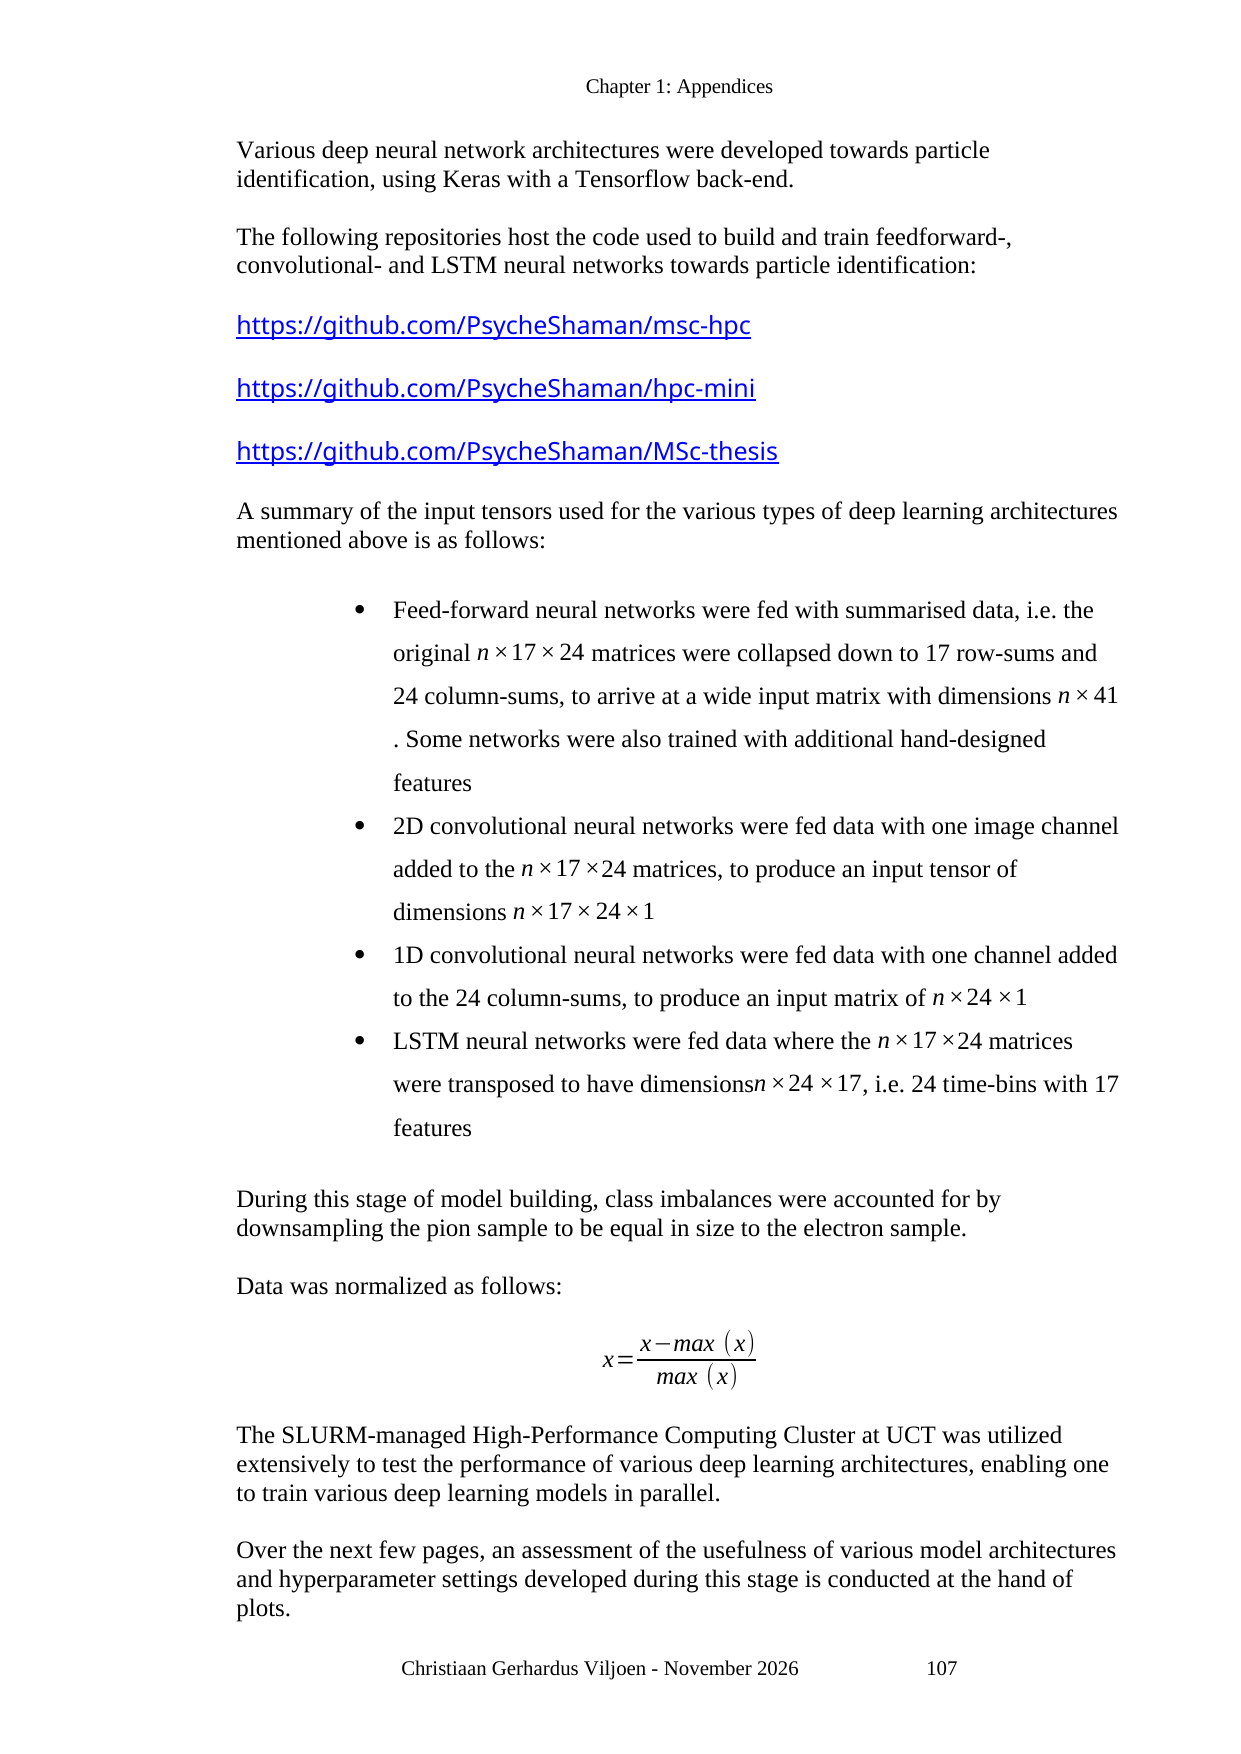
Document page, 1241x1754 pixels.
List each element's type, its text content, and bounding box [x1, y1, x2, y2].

list 1D convolutional neural networks were fed data with one channel added to the 24 column-sums, to produce an input matrix of [355, 940, 1122, 1012]
text A summary of the input tensors used for the various types of deep learning architectures mentioned above is as follows: [236, 496, 1122, 554]
text https://github.com/PsycheShaman/hpc-mini [236, 371, 1122, 405]
text Data was normalized as follows: [236, 1271, 1122, 1299]
text The SLURM-managed High-Performance Computing Cluster at UCT was utilized extensively to test the performance of various deep learning architectures, enabling one to train various deep learning models in parallel. [236, 1421, 1122, 1507]
list Feed-forward neural networks were fed with summarised data, i.e. the original matrices were collapsed down to 17 row-sums and 24 column-sums, to arrive at a wide input matrix with dimensions . Some networks were also trained with additional hand-designed features [355, 595, 1122, 796]
list LSTM neural networks were fed data where the 24 matrices were transposed to have dimensions, i.e. 24 time-bins with 17 features [355, 1026, 1122, 1141]
text Over the next few pages, an assessment of the usefulness of various model architectures and hyperparameter settings developed during this stage is conducted at the hand of plots. [236, 1536, 1122, 1622]
text https://github.com/PsycheShaman/MSc-thesis [236, 433, 1122, 468]
text https://github.com/PsycheShaman/msc-hpc [236, 308, 1122, 342]
list 2D convolutional neural networks were fed data with one image channel added to the 24 matrices, to produce an input tensor of dimensions [355, 811, 1122, 926]
text Various deep neural network architectures were developed towards particle identification, using Keras with a Tensorflow back-end. [236, 135, 1122, 193]
text The following repositories host the code used to build and train feedforward-, convolutional- and LSTM neural networks towards particle identification: [236, 222, 1122, 279]
text During this stage of model building, class imbalances were accounted for by downsampling the pion sample to be equal in size to the electron sample. [236, 1184, 1122, 1242]
